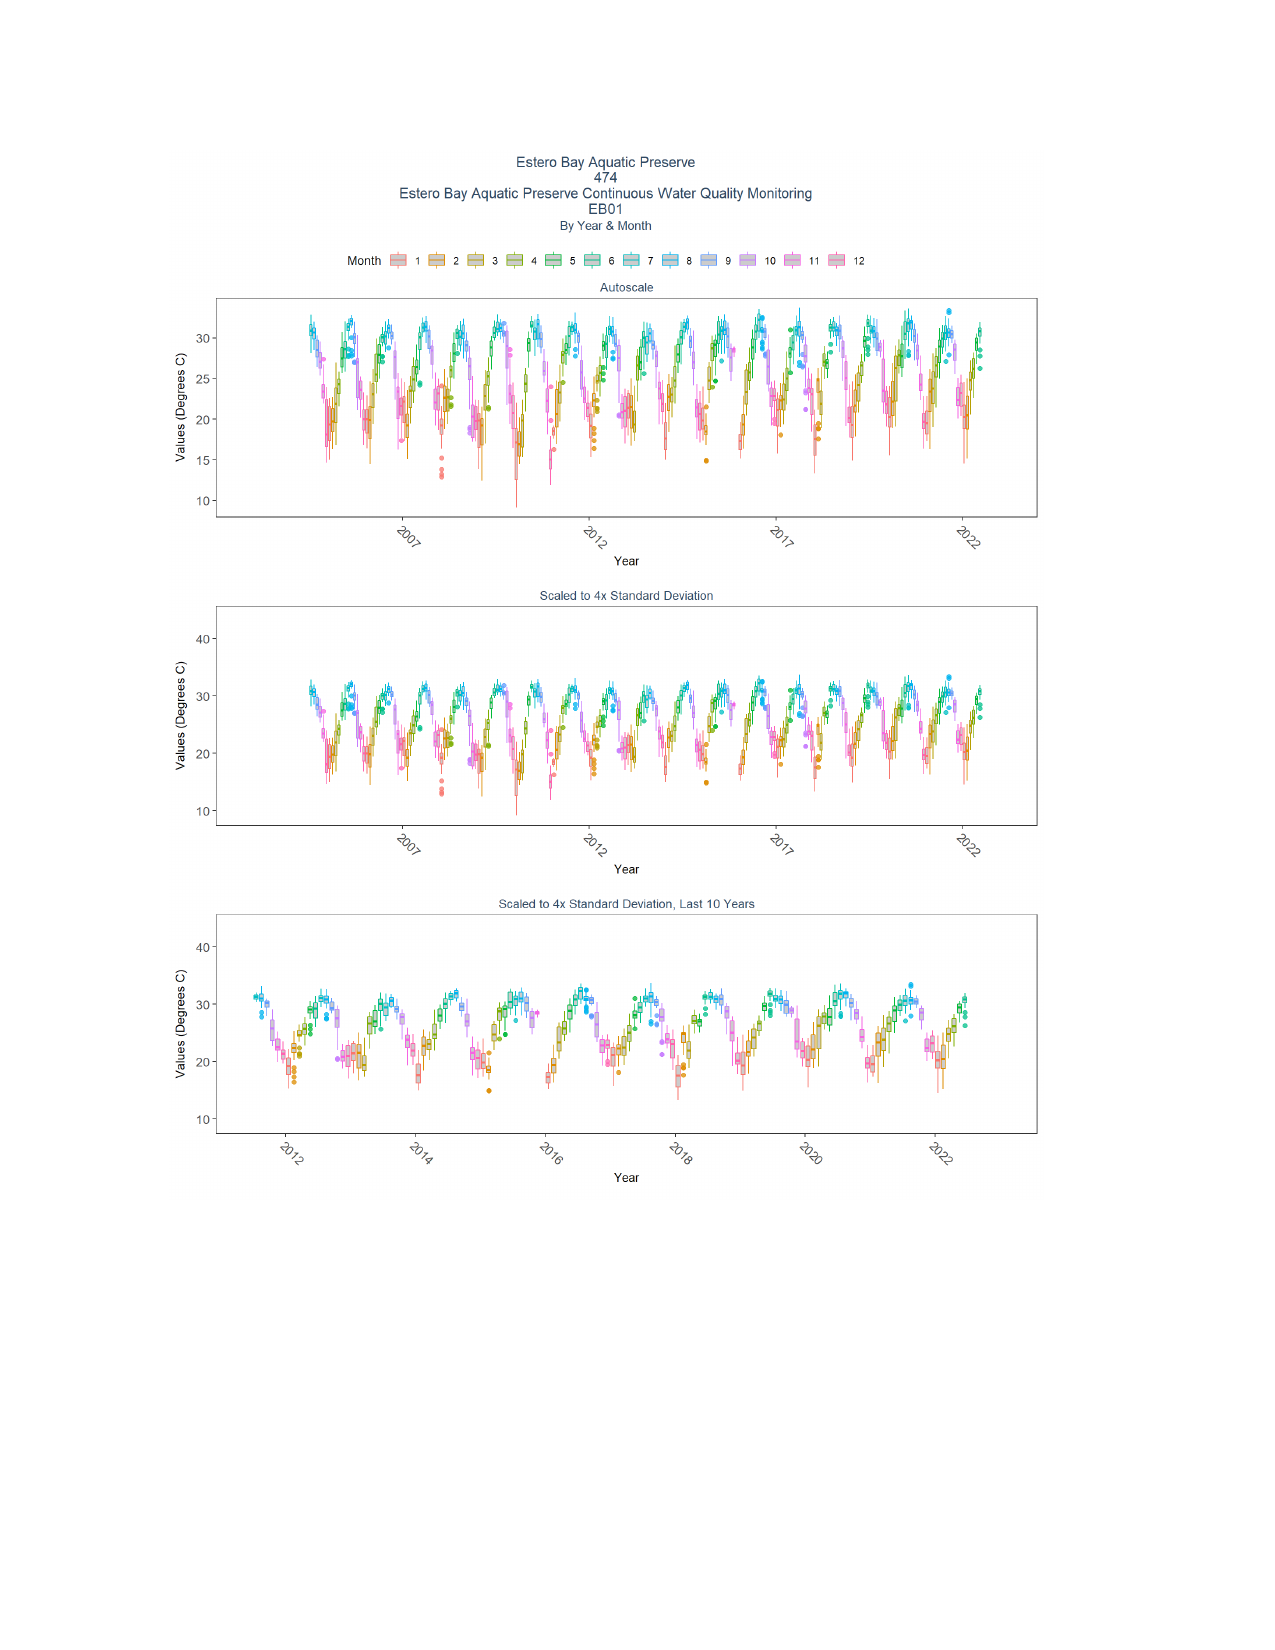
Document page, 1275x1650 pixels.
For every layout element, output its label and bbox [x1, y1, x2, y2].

picture [168, 150, 1044, 1200]
